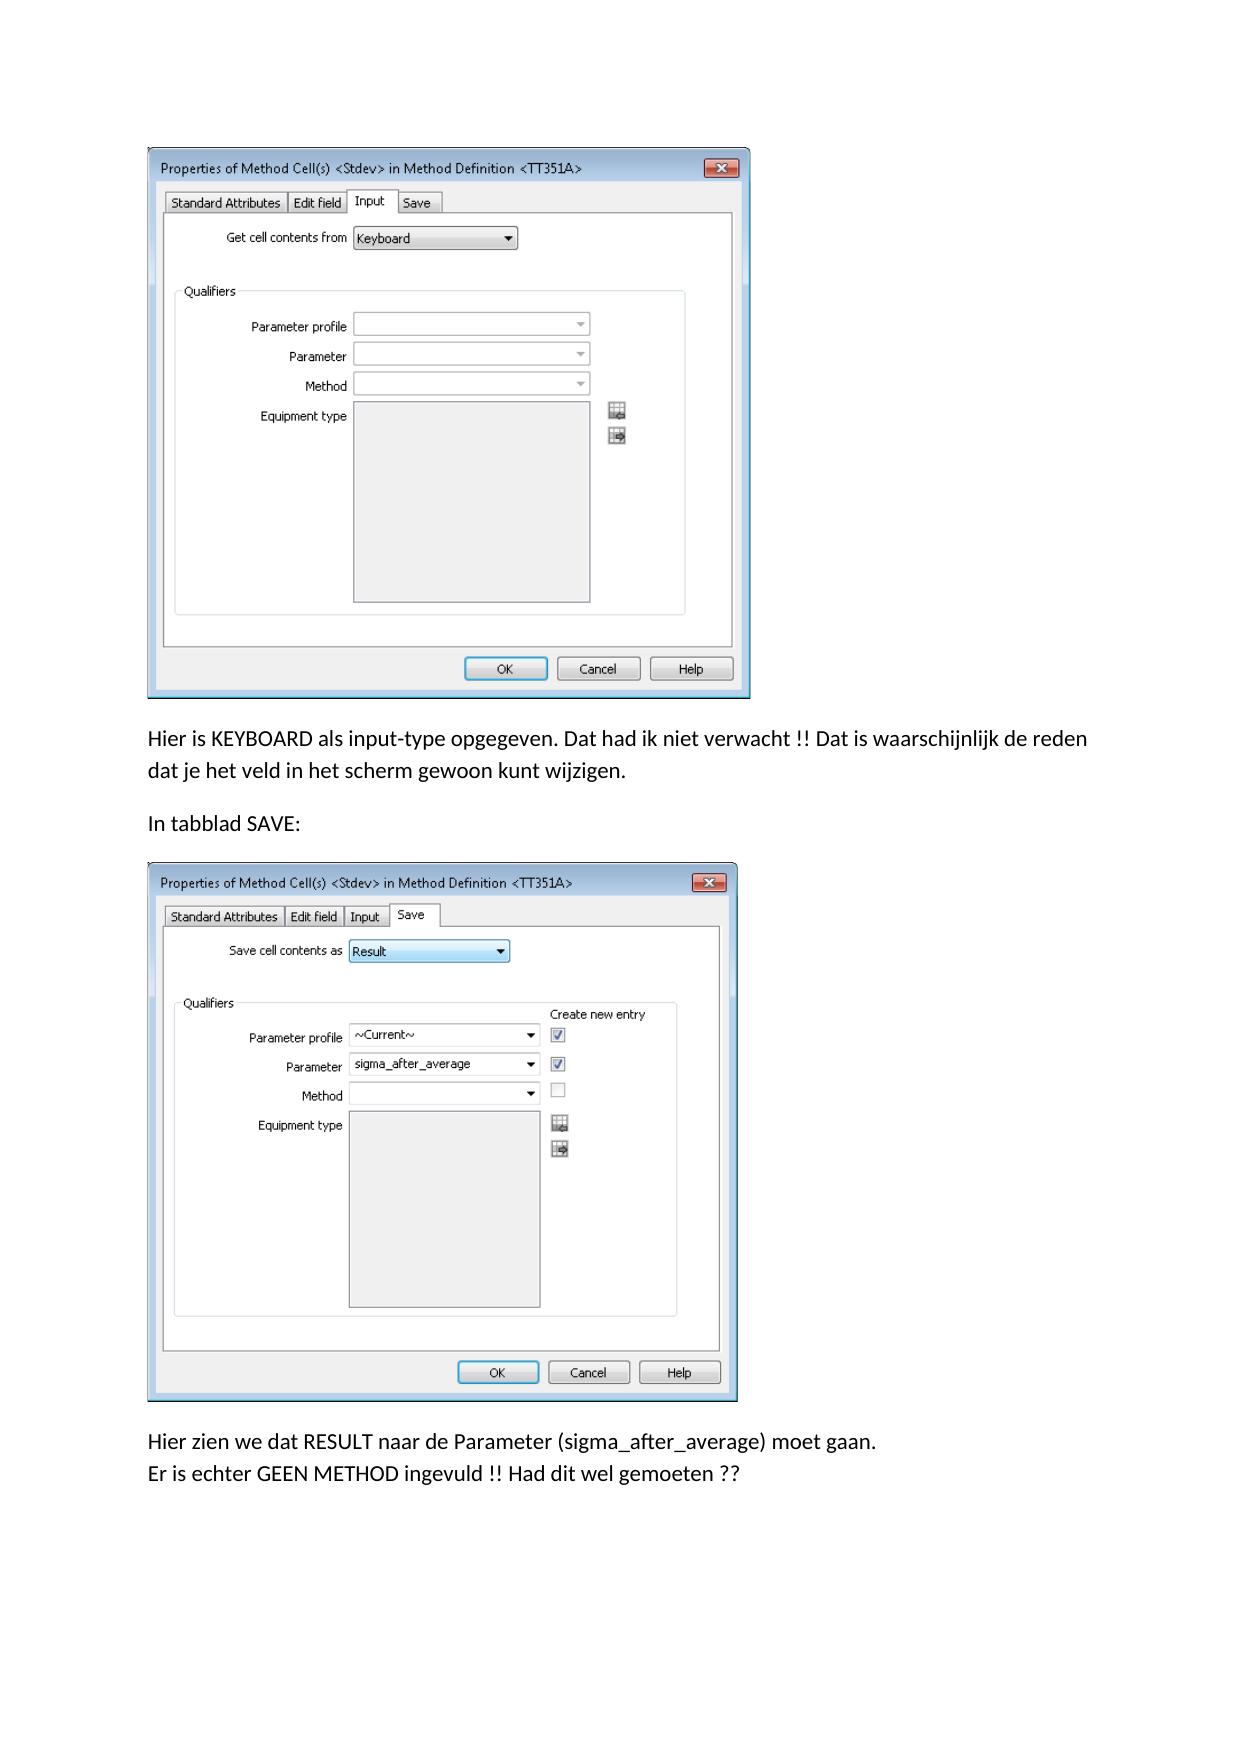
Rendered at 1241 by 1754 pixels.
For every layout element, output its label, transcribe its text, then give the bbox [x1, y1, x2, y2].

picture [147, 147, 751, 699]
text Hier is KEYBOARD als input-type opgegeven. Dat had ik niet verwacht !! Dat is waarschijnlijk de reden dat je het veld in het scherm gewoon kunt wijzigen. [148, 724, 1093, 784]
text Hier zien we dat RESULT naar de Parameter (sigma_after_average) moet gaan. Er is echter GEEN METHOD ingevuld !! Had dit wel gemoeten ?? [148, 1427, 1093, 1487]
picture [147, 862, 738, 1402]
text In tabblad SAVE: [148, 809, 1093, 837]
